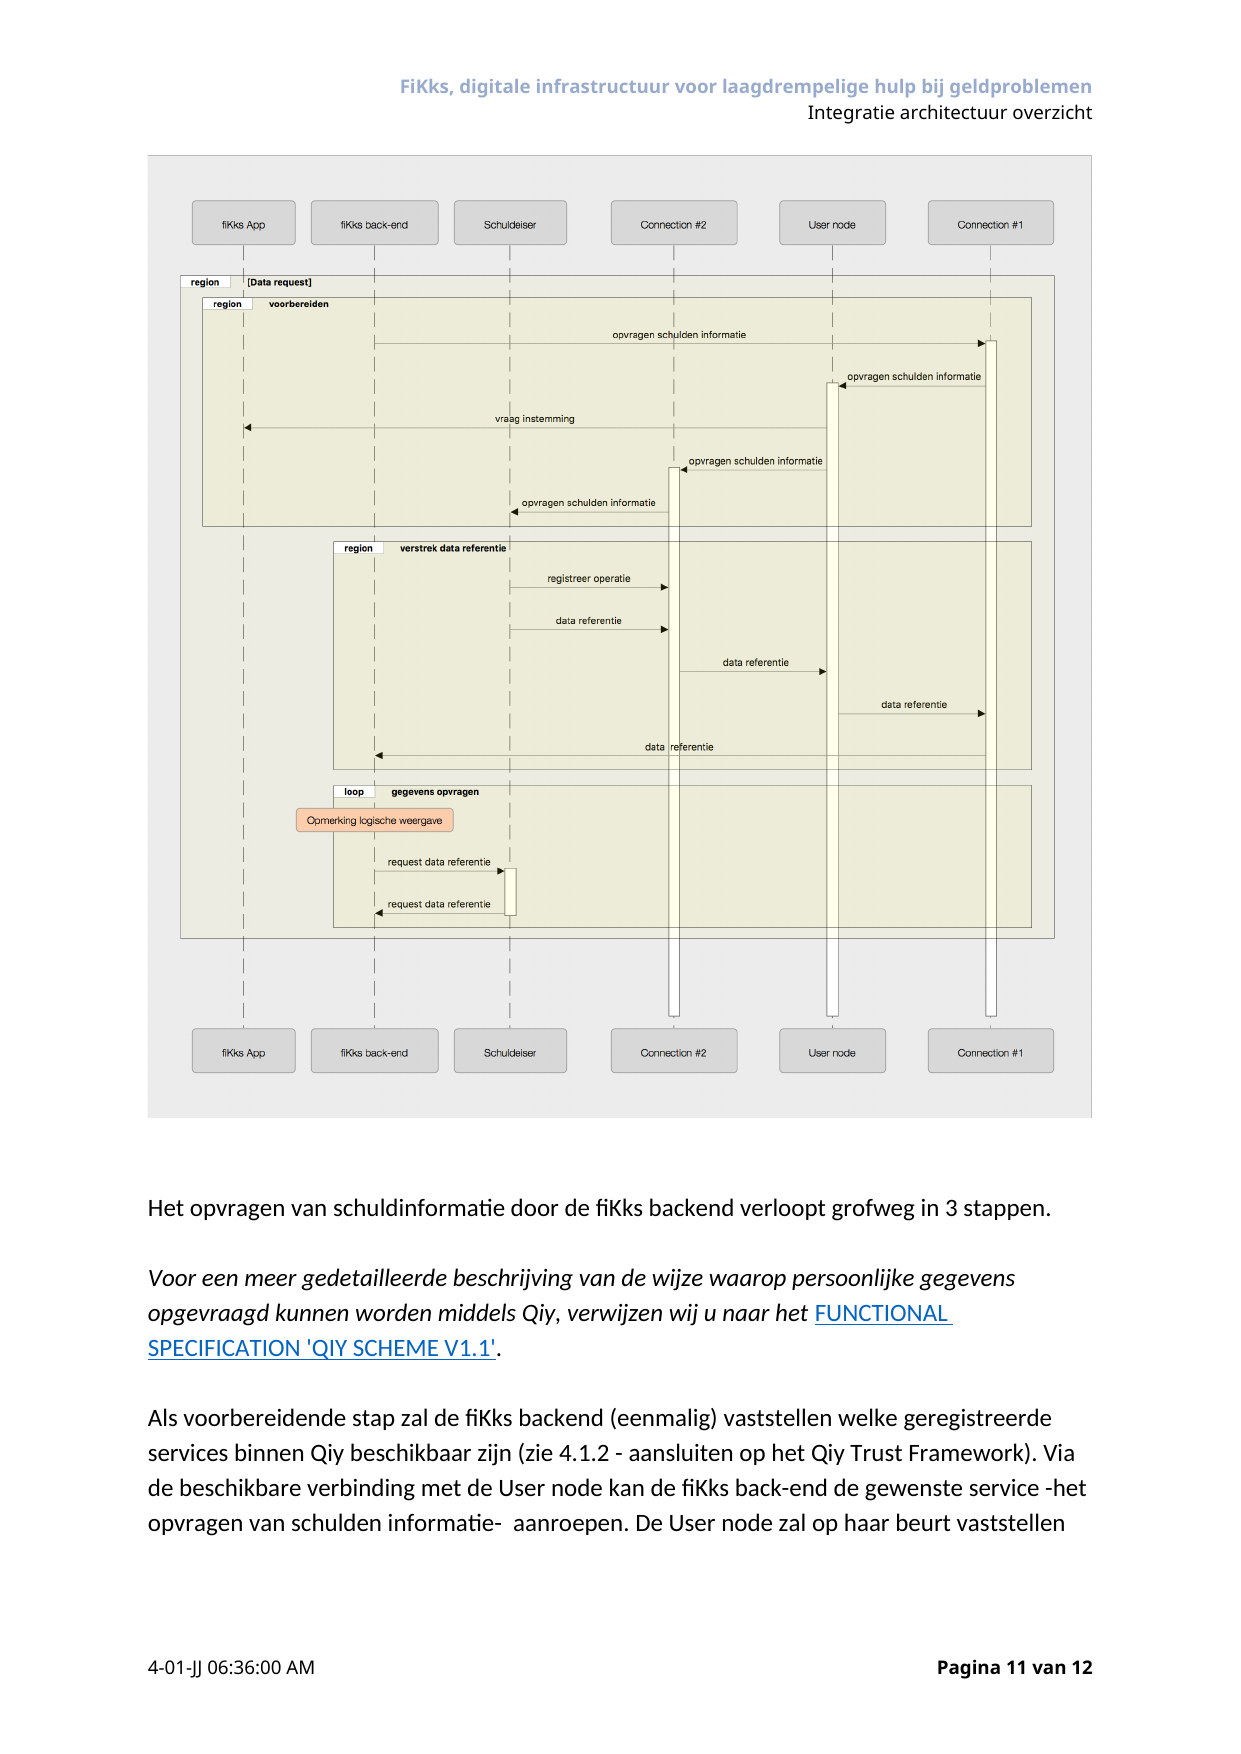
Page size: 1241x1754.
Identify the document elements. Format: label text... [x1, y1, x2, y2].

text Voor een meer gedetailleerde beschrijving van de wijze waarop persoonlijke gegevens opgevraagd kunnen worden middels Qiy, verwijzen wij u naar het FUNCTIONAL SPECIFICATION 'QIY SCHEME V1.1'. [148, 1262, 1092, 1363]
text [148, 1402, 1092, 1538]
picture [147, 155, 1092, 1118]
text Het opvragen van schuldinformatie door de fiKks backend verloopt grofweg in 3 stappen. [148, 1192, 1092, 1223]
